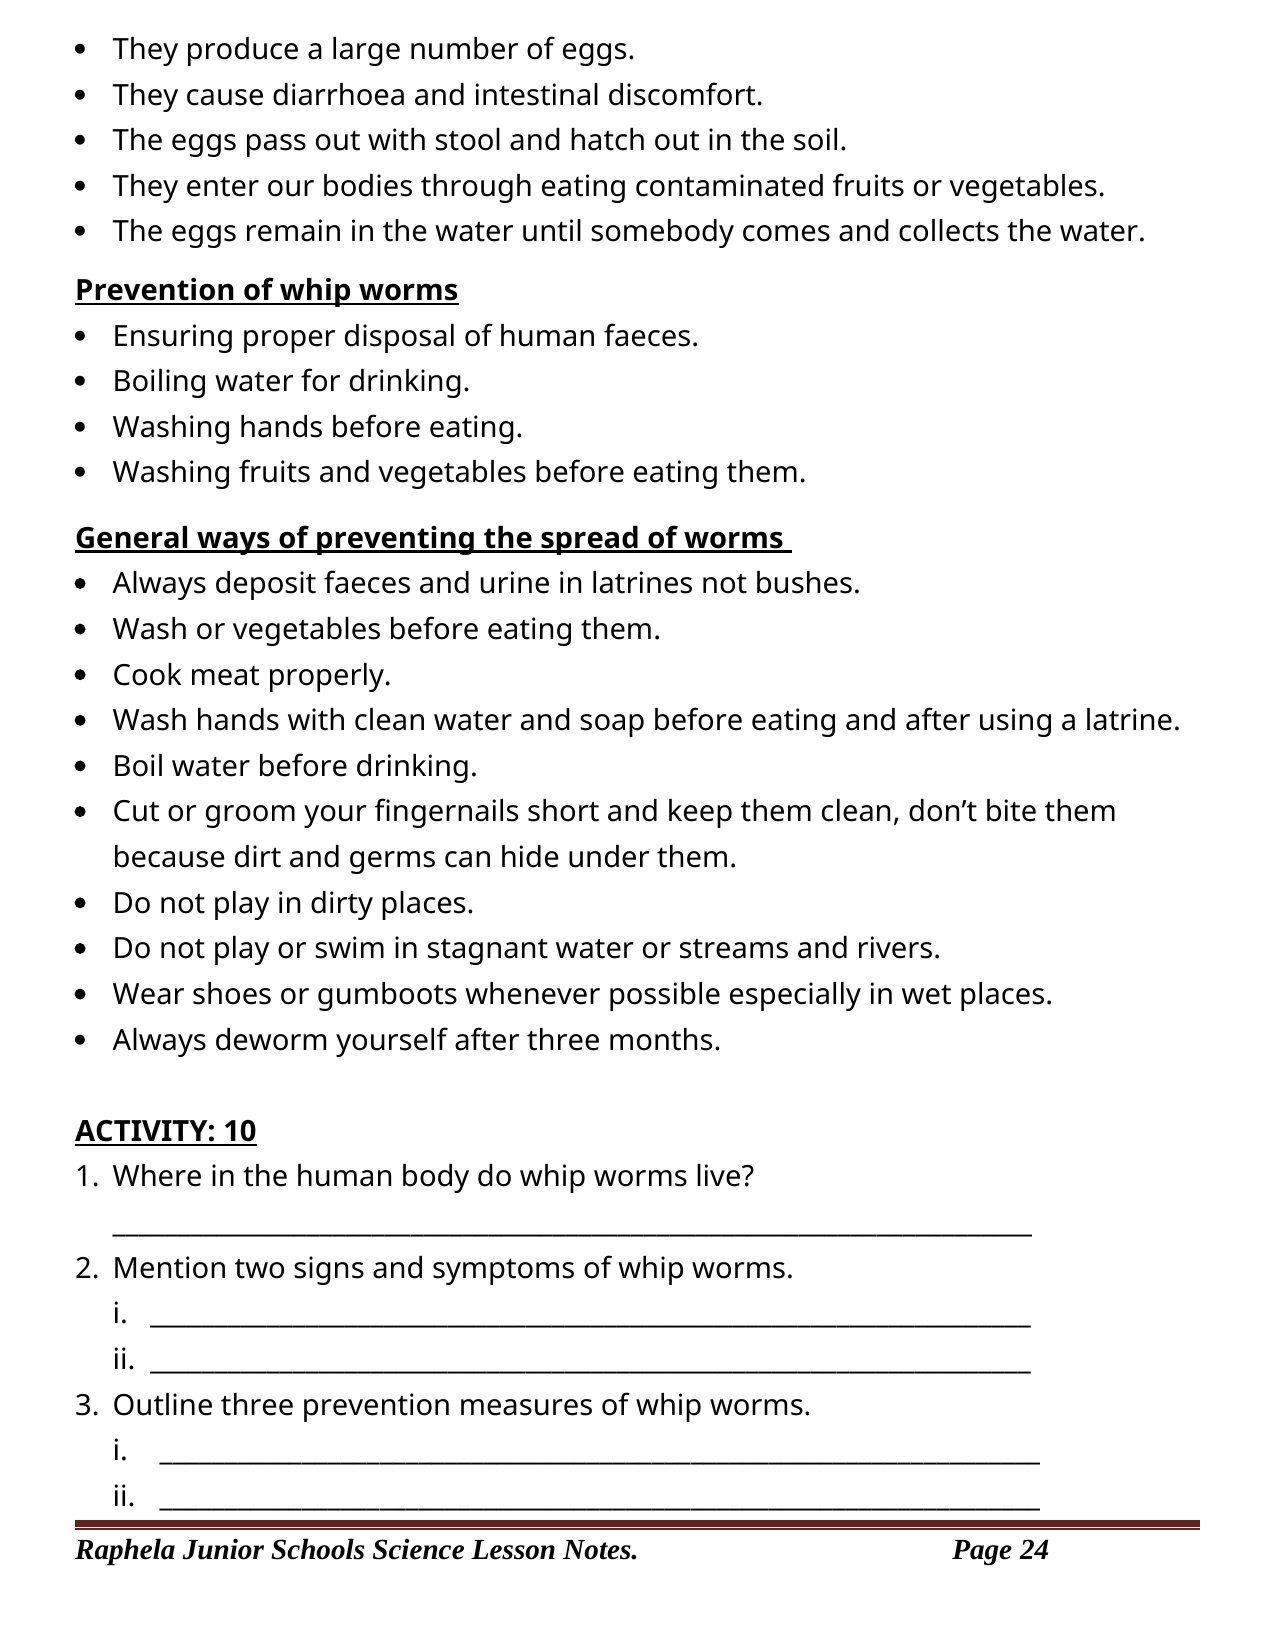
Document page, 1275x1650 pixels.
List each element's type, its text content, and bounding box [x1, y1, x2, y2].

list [112, 1475, 1200, 1515]
text ACTIVITY: 10 [75, 1110, 1200, 1150]
list Always deposit faeces and urine in latrines not bushes. [75, 563, 1200, 602]
list The eggs remain in the water until somebody comes and collects the water. [75, 211, 1200, 250]
list Wash hands with clean water and soap before eating and after using a latrine. [75, 699, 1200, 739]
list General ways of preventing the spread of worms [75, 517, 1200, 557]
list The eggs pass out with stool and hatch out in the soil. [75, 119, 1200, 159]
list ____________________________________________________________________ [112, 1338, 1200, 1378]
list They cause diarrhoea and intestinal discomfort. [75, 74, 1200, 113]
list Cook meat properly. [75, 654, 1200, 693]
list Do not play or swim in stagnant water or streams and rivers. [75, 928, 1200, 967]
list Boiling water for drinking. [75, 361, 1200, 400]
list Washing hands before eating. [75, 406, 1200, 446]
list Boil water before drinking. [75, 745, 1200, 785]
list They produce a large number of eggs. [75, 28, 1200, 68]
text Prevention of whip worms [75, 269, 1200, 309]
list Cut or groom your fingernails short and keep them clean, don’t bite them because dirt and germs can hide under them. [75, 791, 1200, 876]
list Do not play in dirty places. [75, 882, 1200, 922]
list Ensuring proper disposal of human faeces. [75, 315, 1200, 354]
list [112, 1429, 1200, 1469]
list _______________________________________________________________________ [112, 1201, 1200, 1241]
list Washing fruits and vegetables before eating them. [75, 452, 1200, 491]
list They enter our bodies through eating contaminated fruits or vegetables. [75, 165, 1200, 205]
list Always deworm yourself after three months. [75, 1019, 1200, 1058]
list Wear shoes or gumboots whenever possible especially in wet places. [75, 973, 1200, 1013]
list ____________________________________________________________________ [112, 1293, 1200, 1332]
list Outline three prevention measures of whip worms. [75, 1384, 1200, 1423]
list Mention two signs and symptoms of whip worms. [75, 1247, 1200, 1287]
list Where in the human body do whip worms live? [75, 1156, 1200, 1195]
list Wash or vegetables before eating them. [75, 608, 1200, 648]
